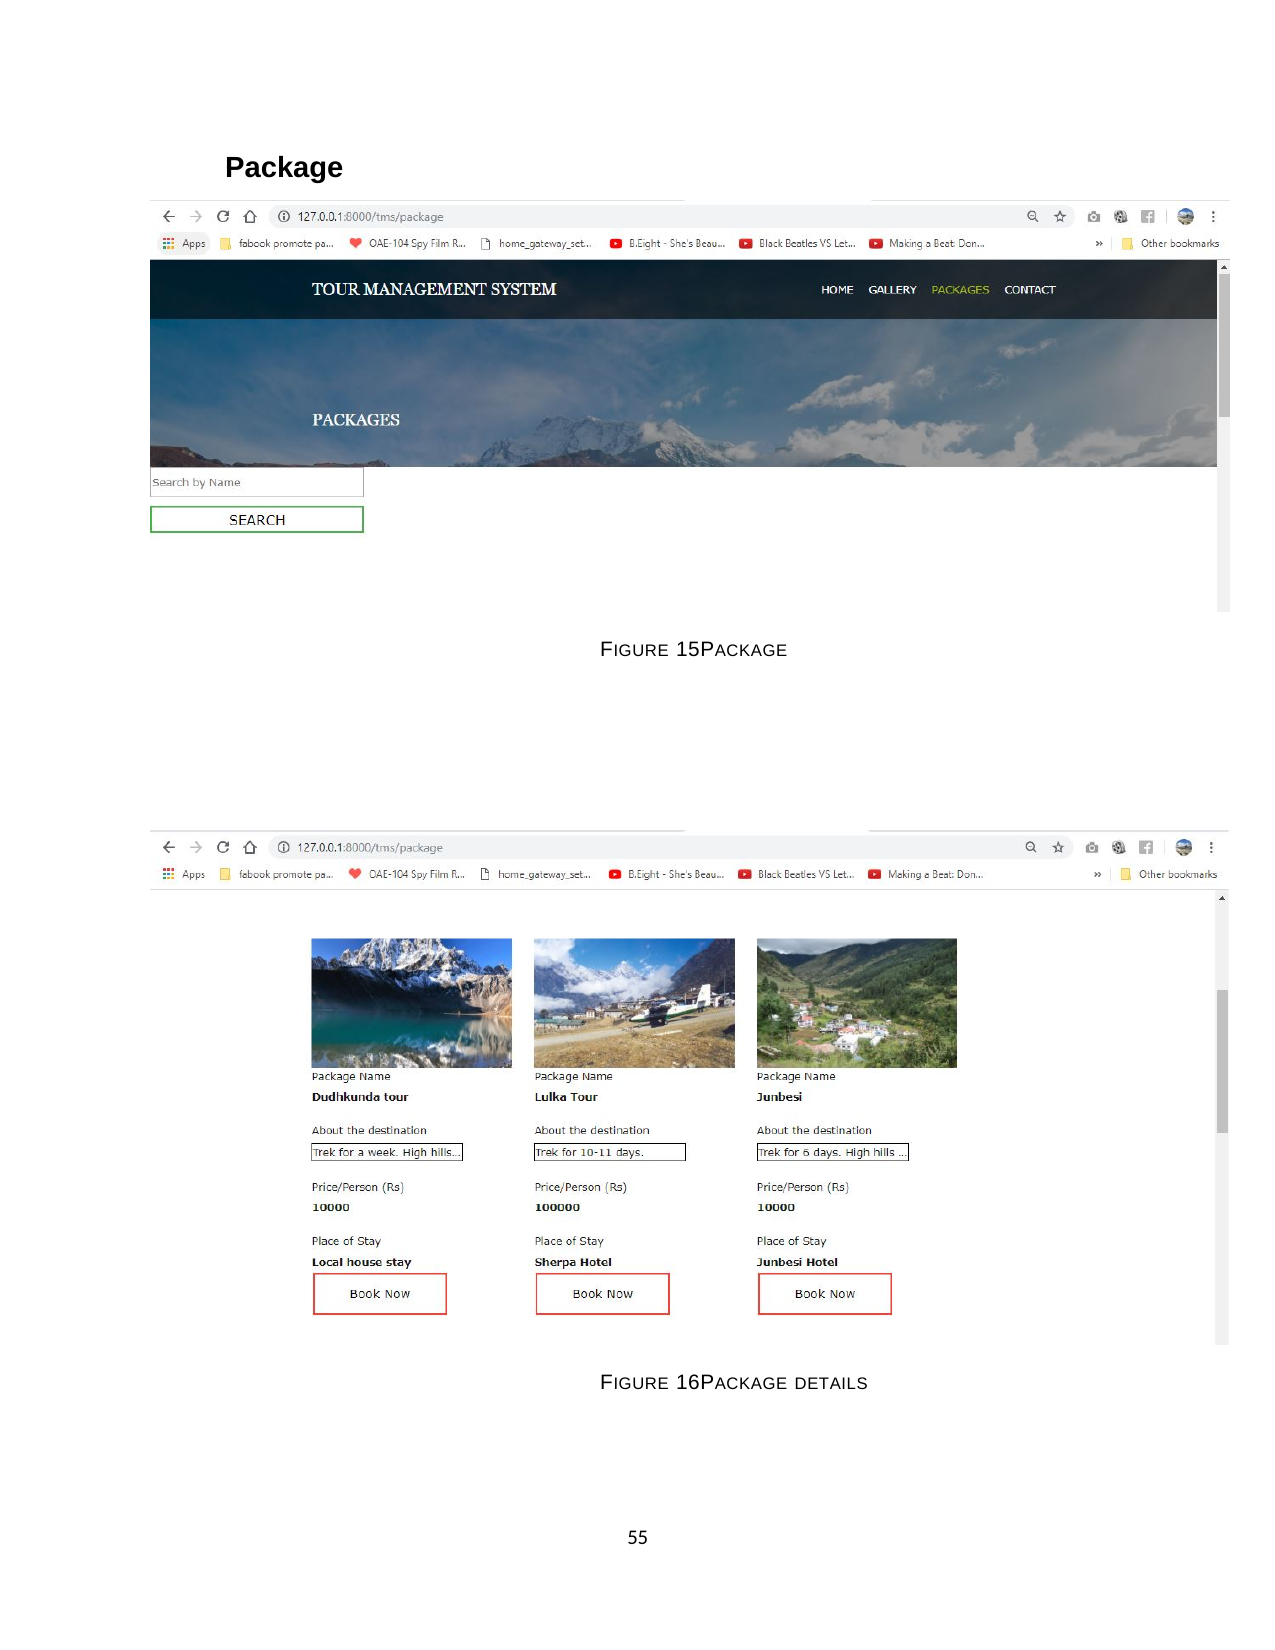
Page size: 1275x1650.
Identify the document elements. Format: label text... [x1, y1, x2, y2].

text Figure 15Package [525, 636, 1125, 660]
subtitle Package [150, 150, 1125, 183]
picture [150, 200, 1230, 612]
text Figure 16Package details [525, 1369, 1125, 1393]
picture [150, 830, 1229, 1345]
